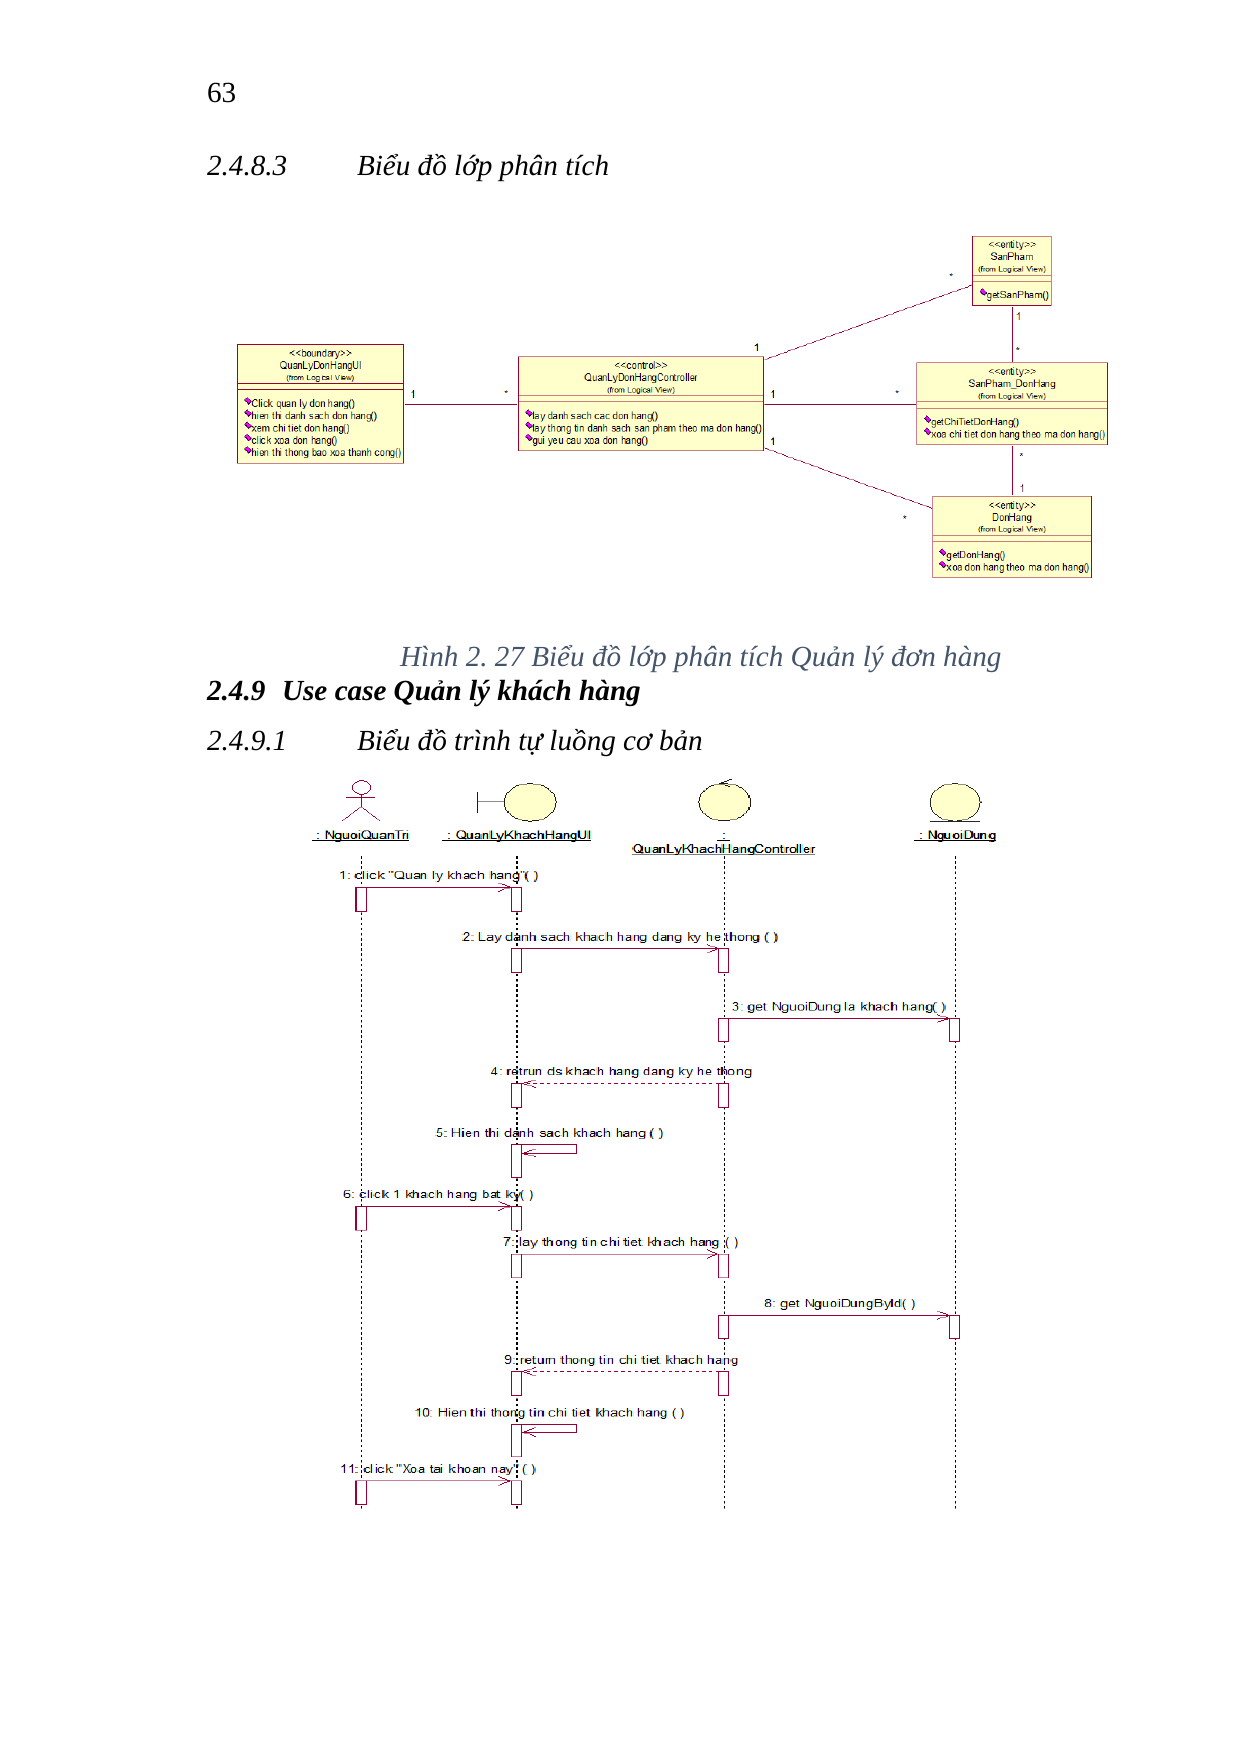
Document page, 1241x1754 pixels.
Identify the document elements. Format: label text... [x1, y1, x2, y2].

subtitle Biểu đồ trình tự luồng cơ bản [207, 723, 1122, 757]
subtitle Biểu đồ lớp phân tích [207, 148, 1122, 181]
subtitle Use case Quản lý khách hàng [207, 673, 1122, 706]
text Hình 2. 27 Biểu đồ lớp phân tích Quản lý đơn hàng [207, 639, 1122, 673]
picture [294, 773, 1035, 1509]
picture [206, 198, 1123, 623]
